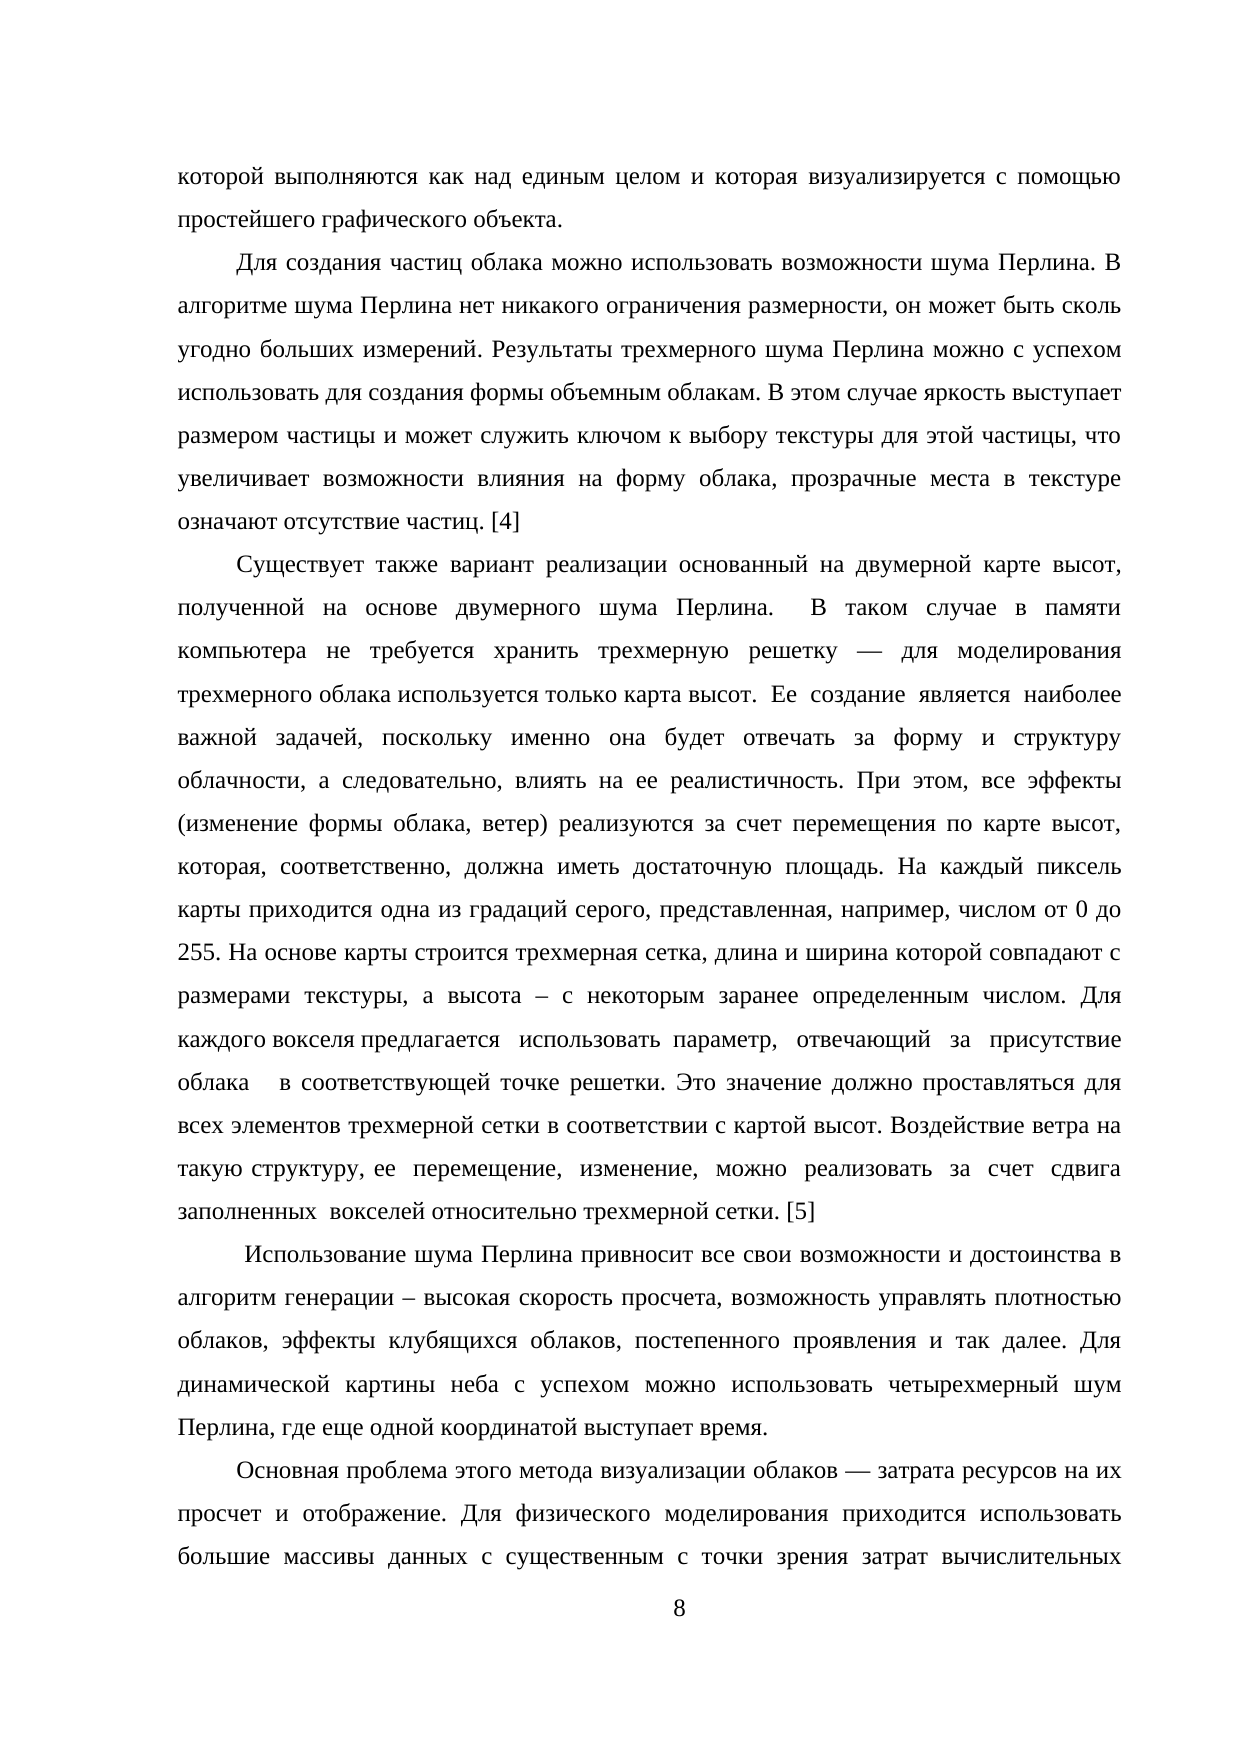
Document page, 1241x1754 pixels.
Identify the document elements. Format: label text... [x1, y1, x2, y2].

text Существует также вариант реализации основанный на двумерной карте высот, полученной на основе двумерного шума Перлина. В таком случае в памяти компьютера не требуется хранить трехмерную решетку — для моделирования трехмерного облака используется только карта высот. Ее создание является наиболее важной задачей, поскольку именно она будет отвечать за форму и структуру облачности, а следовательно, влиять на ее реалистичность. При этом, все эффекты (изменение формы облака, ветер) реализуются за счет перемещения по карте высот, которая, соответственно, должна иметь достаточную площадь. На каждый пиксель карты приходится одна из градаций серого, представленная, например, числом от 0 до 255. На основе карты строится трехмерная сетка, длина и ширина которой совпадают с размерами текстуры, а высота – с некоторым заранее определенным числом. Для каждого вокселя предлагается использовать параметр, отвечающий за присутствие облака в соответствующей точке решетки. Это значение должно проставляться для всех элементов трехмерной сетки в соответствии с картой высот. Воздействие ветра на такую структуру, ее перемещение, изменение, можно реализовать за счет сдвига заполненных вокселей относительно трехмерной сетки. [5] [177, 549, 1122, 1225]
text Для создания частиц облака можно использовать возможности шума Перлина. В алгоритме шума Перлина нет никакого ограничения размерности, он может быть сколь угодно больших измерений. Результаты трехмерного шума Перлина можно с успехом использовать для создания формы объемным облакам. В этом случае яркость выступает размером частицы и может служить ключом к выбору текстуры для этой частицы, что увеличивает возможности влияния на форму облака, прозрачные места в текстуре означают отсутствие частиц. [4] [177, 247, 1122, 535]
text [177, 161, 1122, 233]
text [177, 1455, 1122, 1570]
text Использование шума Перлина привносит все свои возможности и достоинства в алгоритм генерации – высокая скорость просчета, возможность управлять плотностью облаков, эффекты клубящихся облаков, постепенного проявления и так далее. Для динамической картины неба с успехом можно использовать четырехмерный шум Перлина, где еще одной координатой выступает время. [177, 1239, 1122, 1441]
